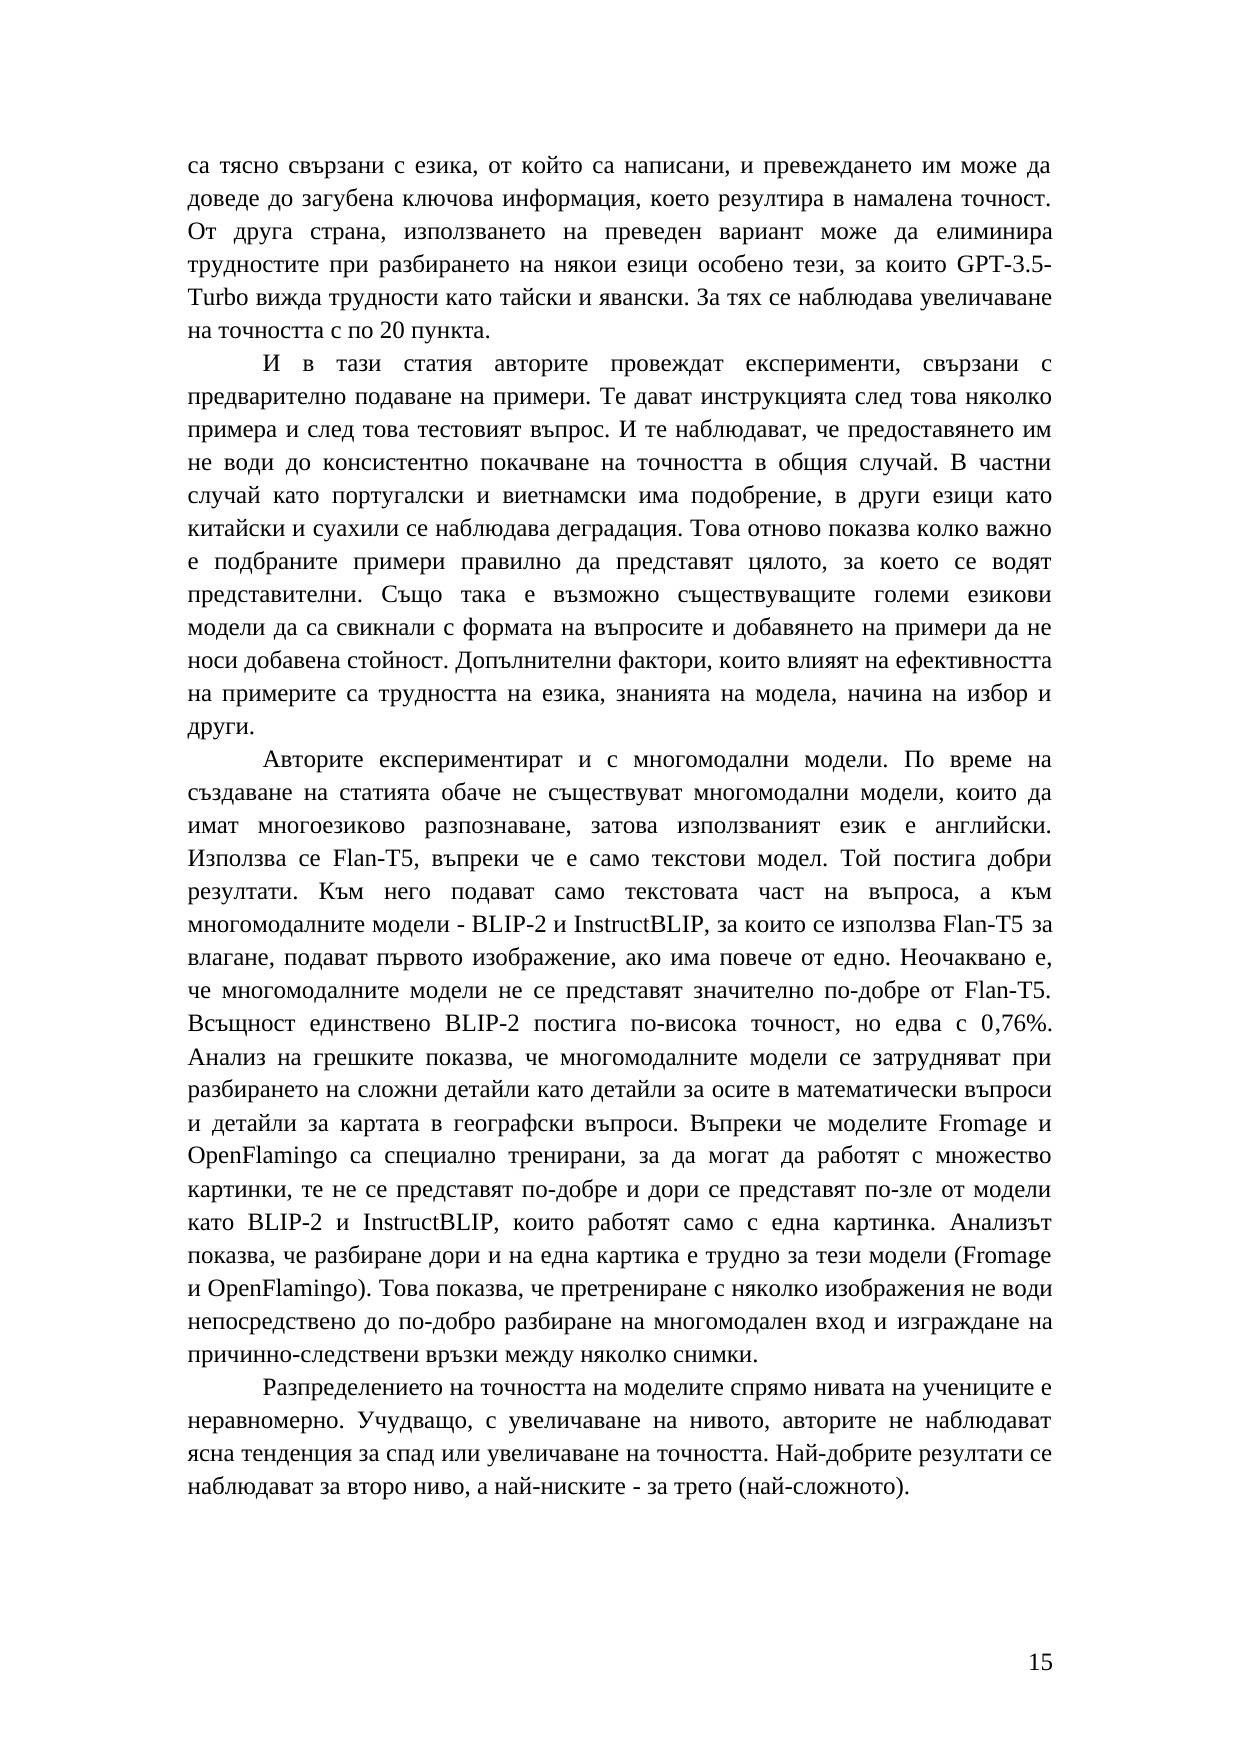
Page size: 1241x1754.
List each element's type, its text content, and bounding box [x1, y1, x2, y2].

text Авторите експериментират и с многомодални модели. По време на създаване на статията обаче не съществуват многомодални модели, които да имат многоезиково разпознаване, затова използваният език е английски. Използва се Flan-T5, въпреки че е само текстови модел. Той постига добри резултати. Към него подават само текстовата част на въпроса, а към многомодалните модели - BLIP-2 и InstructBLIP, за които се използва Flan-T5 за влагане, подават първото изображение, ако има повече от едно. Неочаквано е, че многомодалните модели не се представят значително по-добре от Flan-T5. Всъщност единствено BLIP-2 постига по-висока точност, но едва с 0,76%. Анализ на грешките показва, че многомодалните модели се затрудняват при разбирането на сложни детайли като детайли за осите в математически въпроси и детайли за картата в географски въпроси. Въпреки че моделите Fromage и OpenFlamingo са специално тренирани, за да могат да работят с множество картинки, те не се представят по-добре и дори се представят по-зле от модели като BLIP-2 и InstructBLIP, които работят само с една картинка. Анализът показва, че разбиране дори и на една картика е трудно за тези модели (Fromage и OpenFlamingo). Това показва, че претрениране с няколко изображения не води непосредствено до по-добро разбиране на многомодален вход и изграждане на причинно-следствени връзки между няколко снимки. [187, 744, 1053, 1367]
text Разпределението на точността на моделите спрямо нивата на учениците е неравномерно. Учудващо, с увеличаване на нивото, авторите не наблюдават ясна тенденция за спад или увеличаване на точността. Най-добрите резултати се наблюдават за второ ниво, а най-ниските - за трето (най-сложното). [187, 1372, 1053, 1499]
text И в тази статия авторите провеждат експерименти, свързани с предварително подаване на примери. Те дават инструкцията след това няколко примера и след това тестовият въпрос. И те наблюдават, че предоставянето им не води до консистентно покачване на точността в общия случай. В частни случай като португалски и виетнамски има подобрение, в други езици като китайски и суахили се наблюдава деградация. Това отново показва колко важно е подбраните примери правилно да представят цялото, за което се водят представителни. Също така е възможно съществуващите големи езикови модели да са свикнали с формата на въпросите и добавянето на примери да не носи добавена стойност. Допълнителни фактори, които влияят на ефективността на примерите са трудността на езика, знанията на модела, начина на избор и други. [187, 348, 1053, 740]
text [187, 150, 1053, 344]
